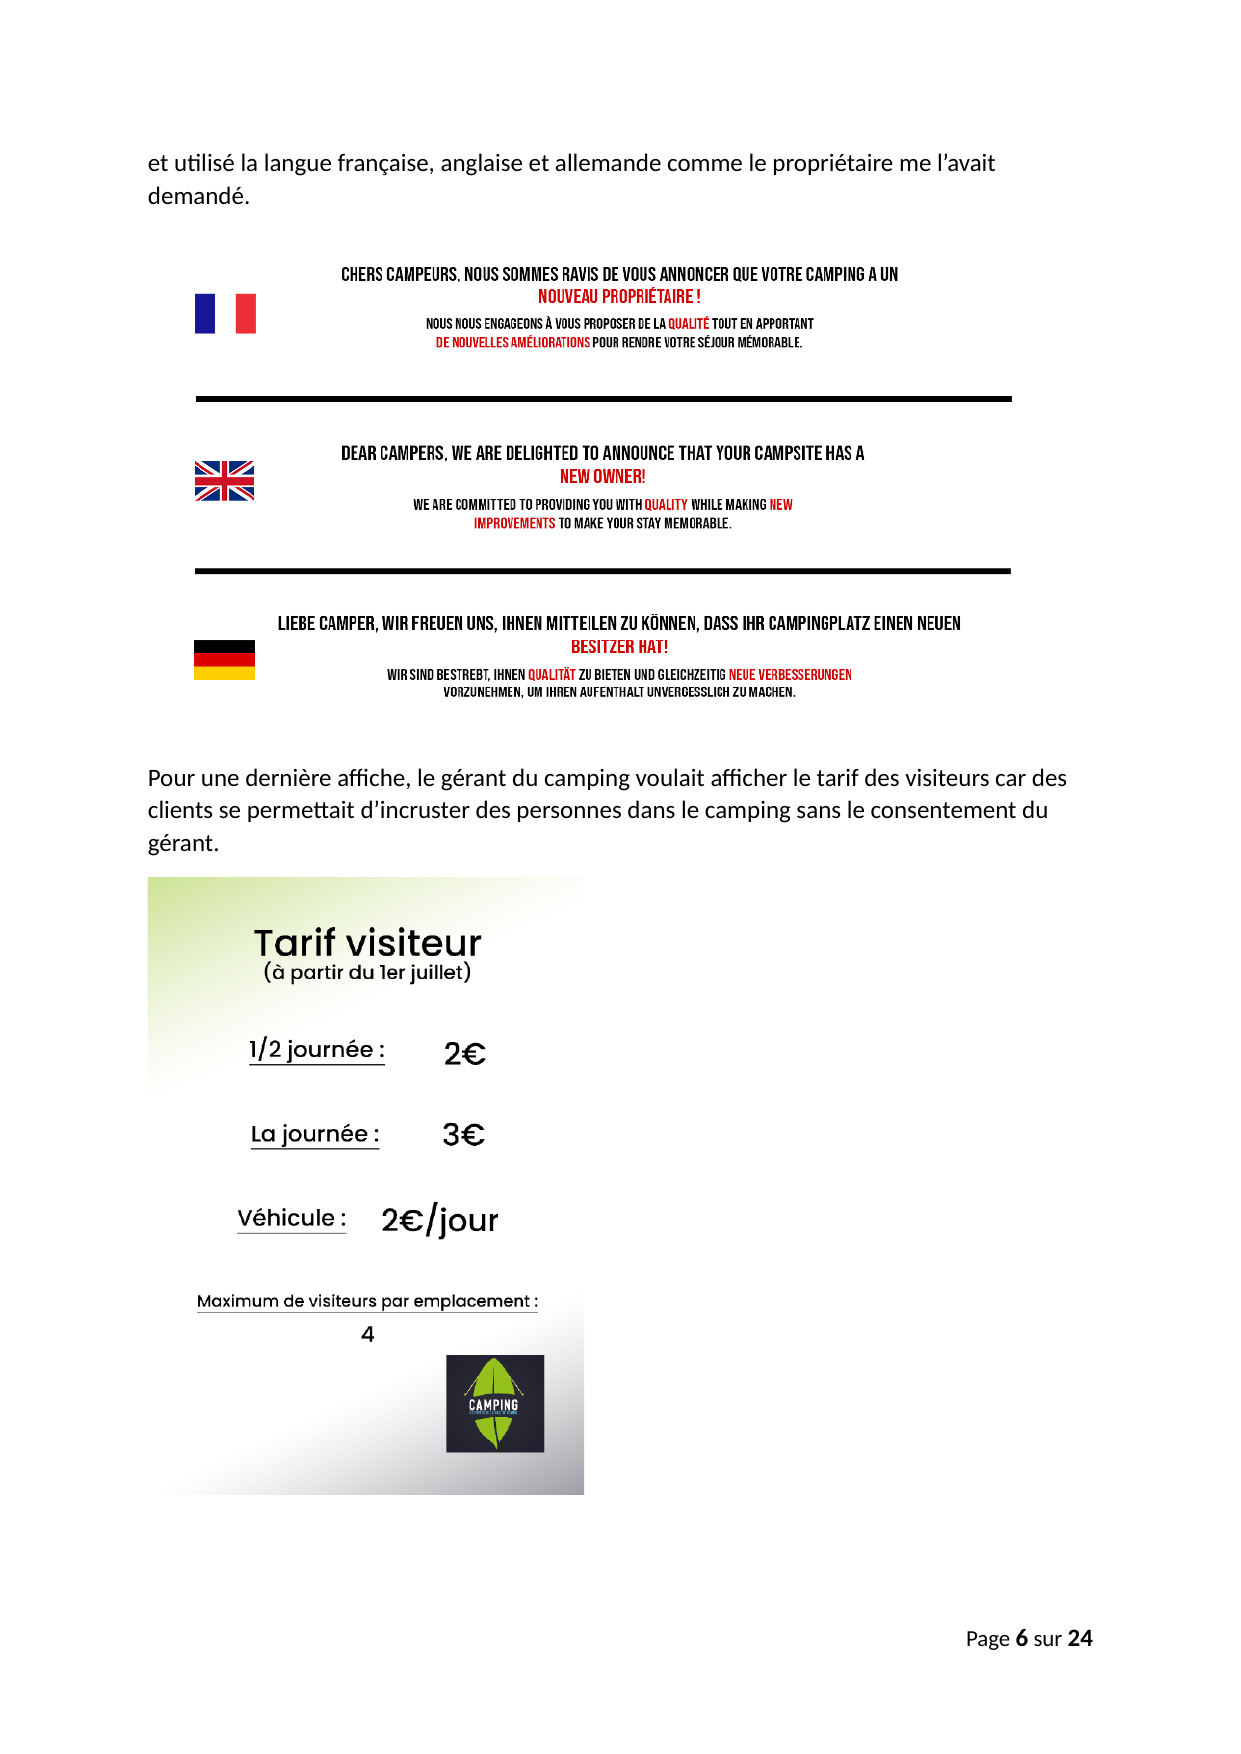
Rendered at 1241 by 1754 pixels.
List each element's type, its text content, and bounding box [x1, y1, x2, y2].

picture [147, 877, 585, 1495]
text Pour une dernière affiche, le gérant du camping voulait afficher le tarif des visiteurs car des clients se permettait d’incruster des personnes dans le camping sans le consentement du gérant. [148, 762, 1093, 858]
picture [147, 230, 1059, 743]
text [148, 148, 1093, 211]
